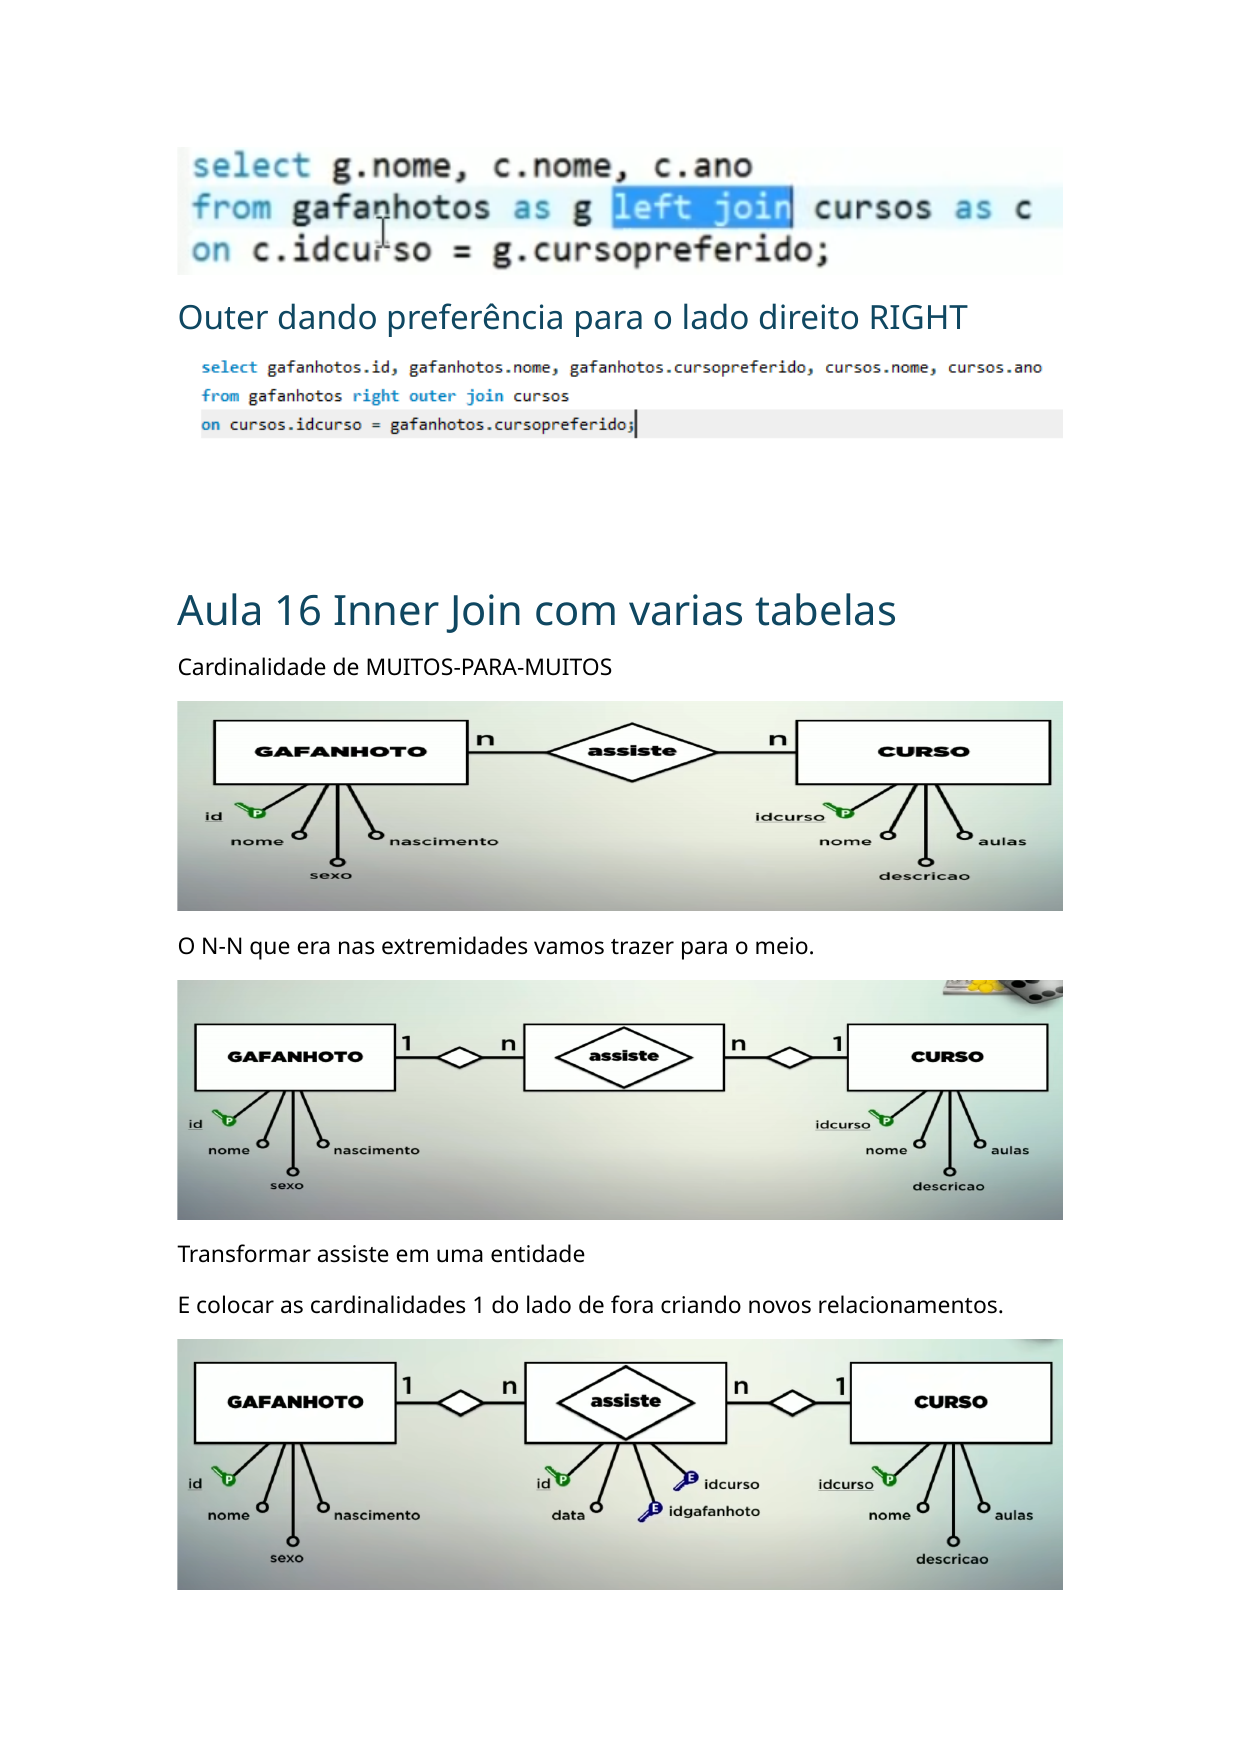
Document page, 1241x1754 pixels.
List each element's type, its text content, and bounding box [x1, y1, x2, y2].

picture [177, 147, 1063, 275]
text E colocar as cardinalidades 1 do lado de fora criando novos relacionamentos. [177, 1289, 1063, 1320]
subtitle Aula 16 Inner Join com varias tabelas [177, 581, 1063, 638]
picture [177, 1339, 1063, 1590]
picture [177, 980, 1063, 1220]
picture [177, 351, 1063, 441]
picture [177, 701, 1063, 911]
subtitle Outer dando preferência para o lado direito RIGHT [177, 294, 1063, 339]
text Cardinalidade de MUITOS-PARA-MUITOS [177, 651, 1063, 682]
text O N-N que era nas extremidades vamos trazer para o meio. [177, 930, 1063, 961]
text Transformar assiste em uma entidade [177, 1238, 1063, 1270]
